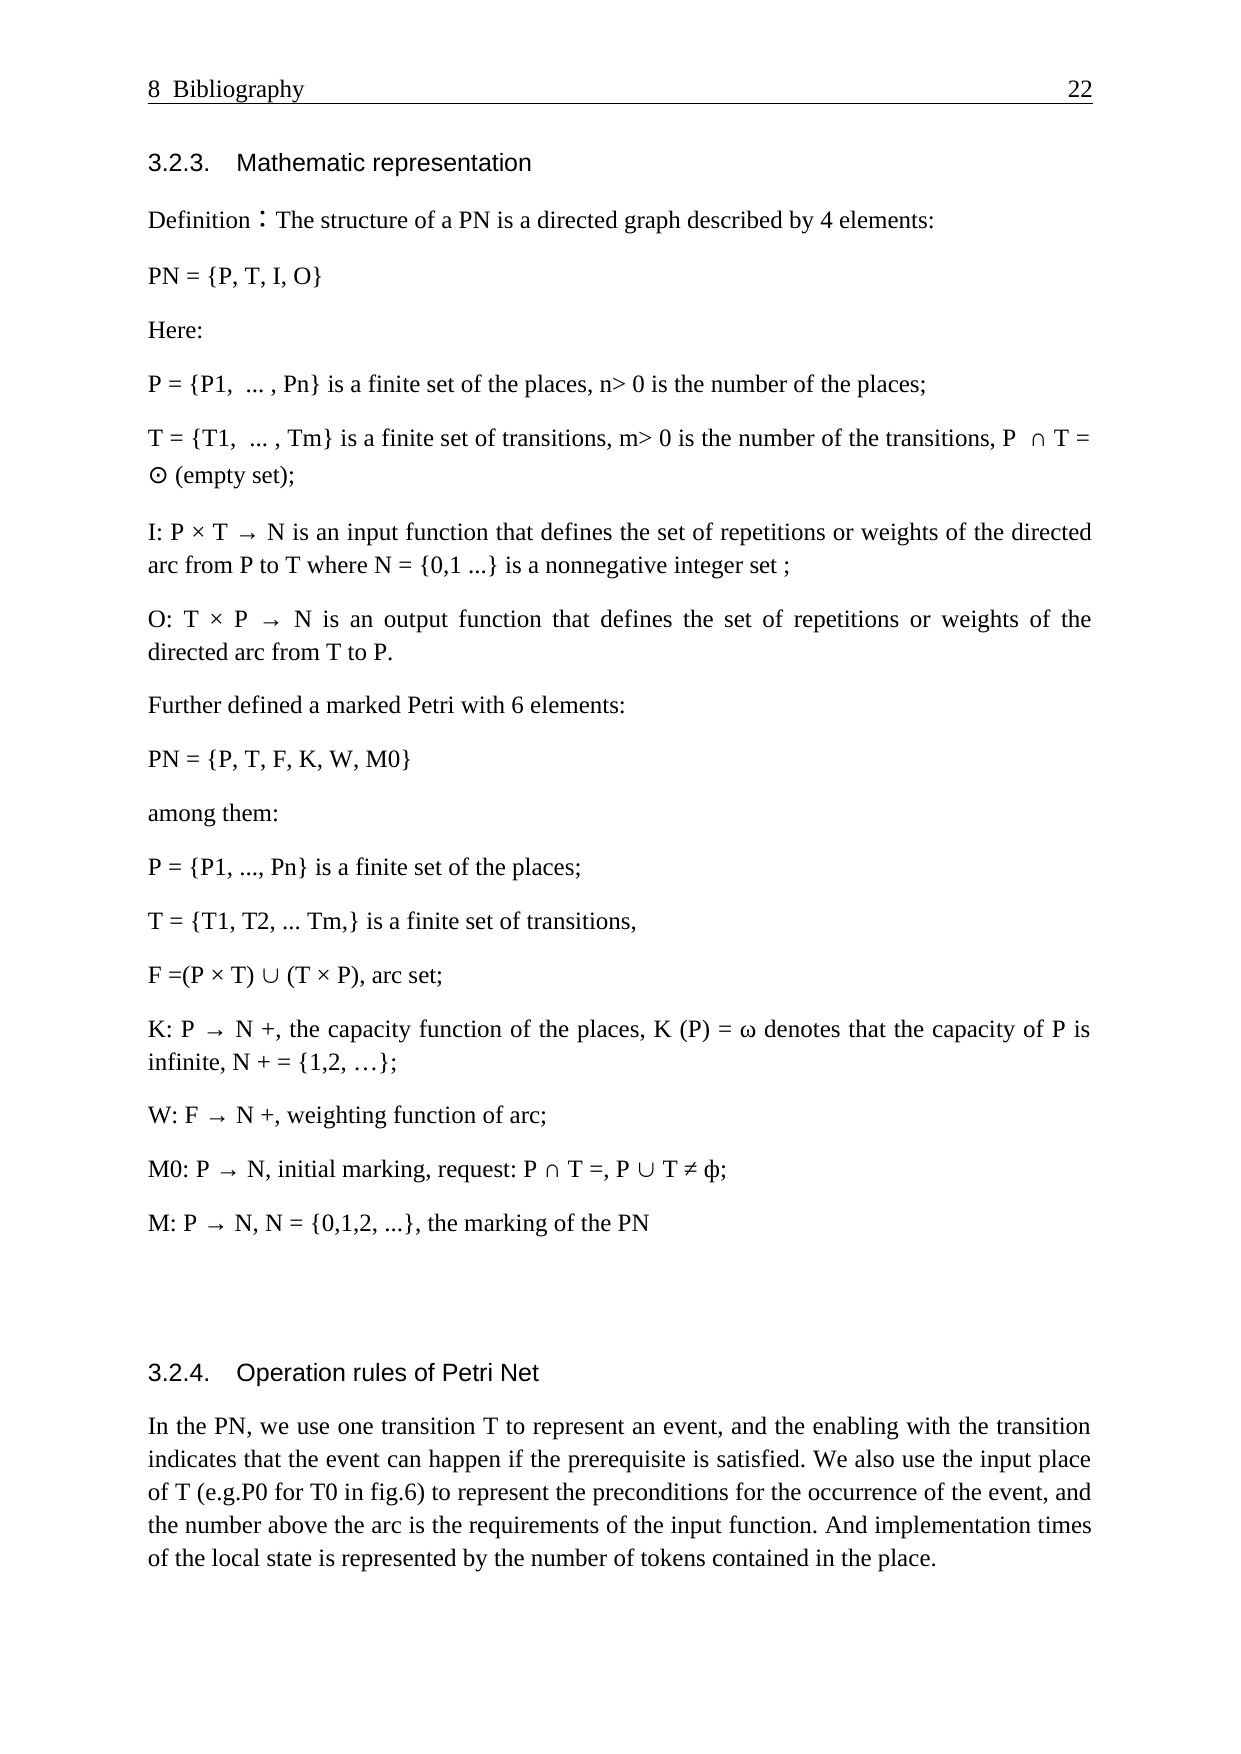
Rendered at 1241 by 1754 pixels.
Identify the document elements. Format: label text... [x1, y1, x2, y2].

text Here: [148, 315, 1093, 344]
text T = {T1, ... , Tm} is a finite set of transitions, m> 0 is the number of the transitions, P ∩ T = ⊙ (empty set); [148, 423, 1093, 491]
text P = {P1, ... , Pn} is a finite set of the places, n> 0 is the number of the places; [148, 369, 1093, 398]
text M0: P → N, initial marking, request: P ∩ T =, P ∪ T ≠ ф; [148, 1154, 1093, 1183]
text I: P × T → N is an input function that defines the set of repetitions or weights of the directed arc from P to T where N = {0,1 ...} is a nonnegative integer set ; [148, 517, 1093, 578]
text among them: [148, 798, 1093, 827]
text P = {P1, ..., Pn} is a finite set of the places; [148, 852, 1093, 881]
title Operation rules of Petri Net [148, 1358, 1093, 1386]
text F =(P × T) ∪ (T × P), arc set; [148, 960, 1093, 988]
text W: F → N +, weighting function of arc; [148, 1101, 1093, 1129]
text O: T × P → N is an output function that defines the set of repetitions or weights of the directed arc from T to P. [148, 604, 1093, 665]
text Definition：The structure of a PN is a directed graph described by 4 elements: [148, 201, 1093, 235]
text In the PN, we use one transition T to represent an event, and the enabling with the transition indicates that the event can happen if the prerequisite is satisfied. We also use the input place of T (e.g.P0 for T0 in fig.6) to represent the preconditions for the occurrence of the event, and the number above the arc is the requirements of the input function. And implementation times of the local state is represented by the number of tokens contained in the place. [148, 1411, 1093, 1572]
text T = {T1, T2, ... Tm,} is a finite set of transitions, [148, 906, 1093, 935]
text M: P → N, N = {0,1,2, ...}, the marking of the PN [148, 1208, 1093, 1237]
title Mathematic representation [148, 148, 1093, 176]
text Further defined a marked Petri with 6 elements: [148, 691, 1093, 719]
text PN = {P, T, F, K, W, M0} [148, 744, 1093, 773]
text PN = {P, T, I, O} [148, 261, 1093, 290]
text K: P → N +, the capacity function of the places, K (P) = ω denotes that the capacity of P is infinite, N + = {1,2, …}; [148, 1014, 1093, 1075]
